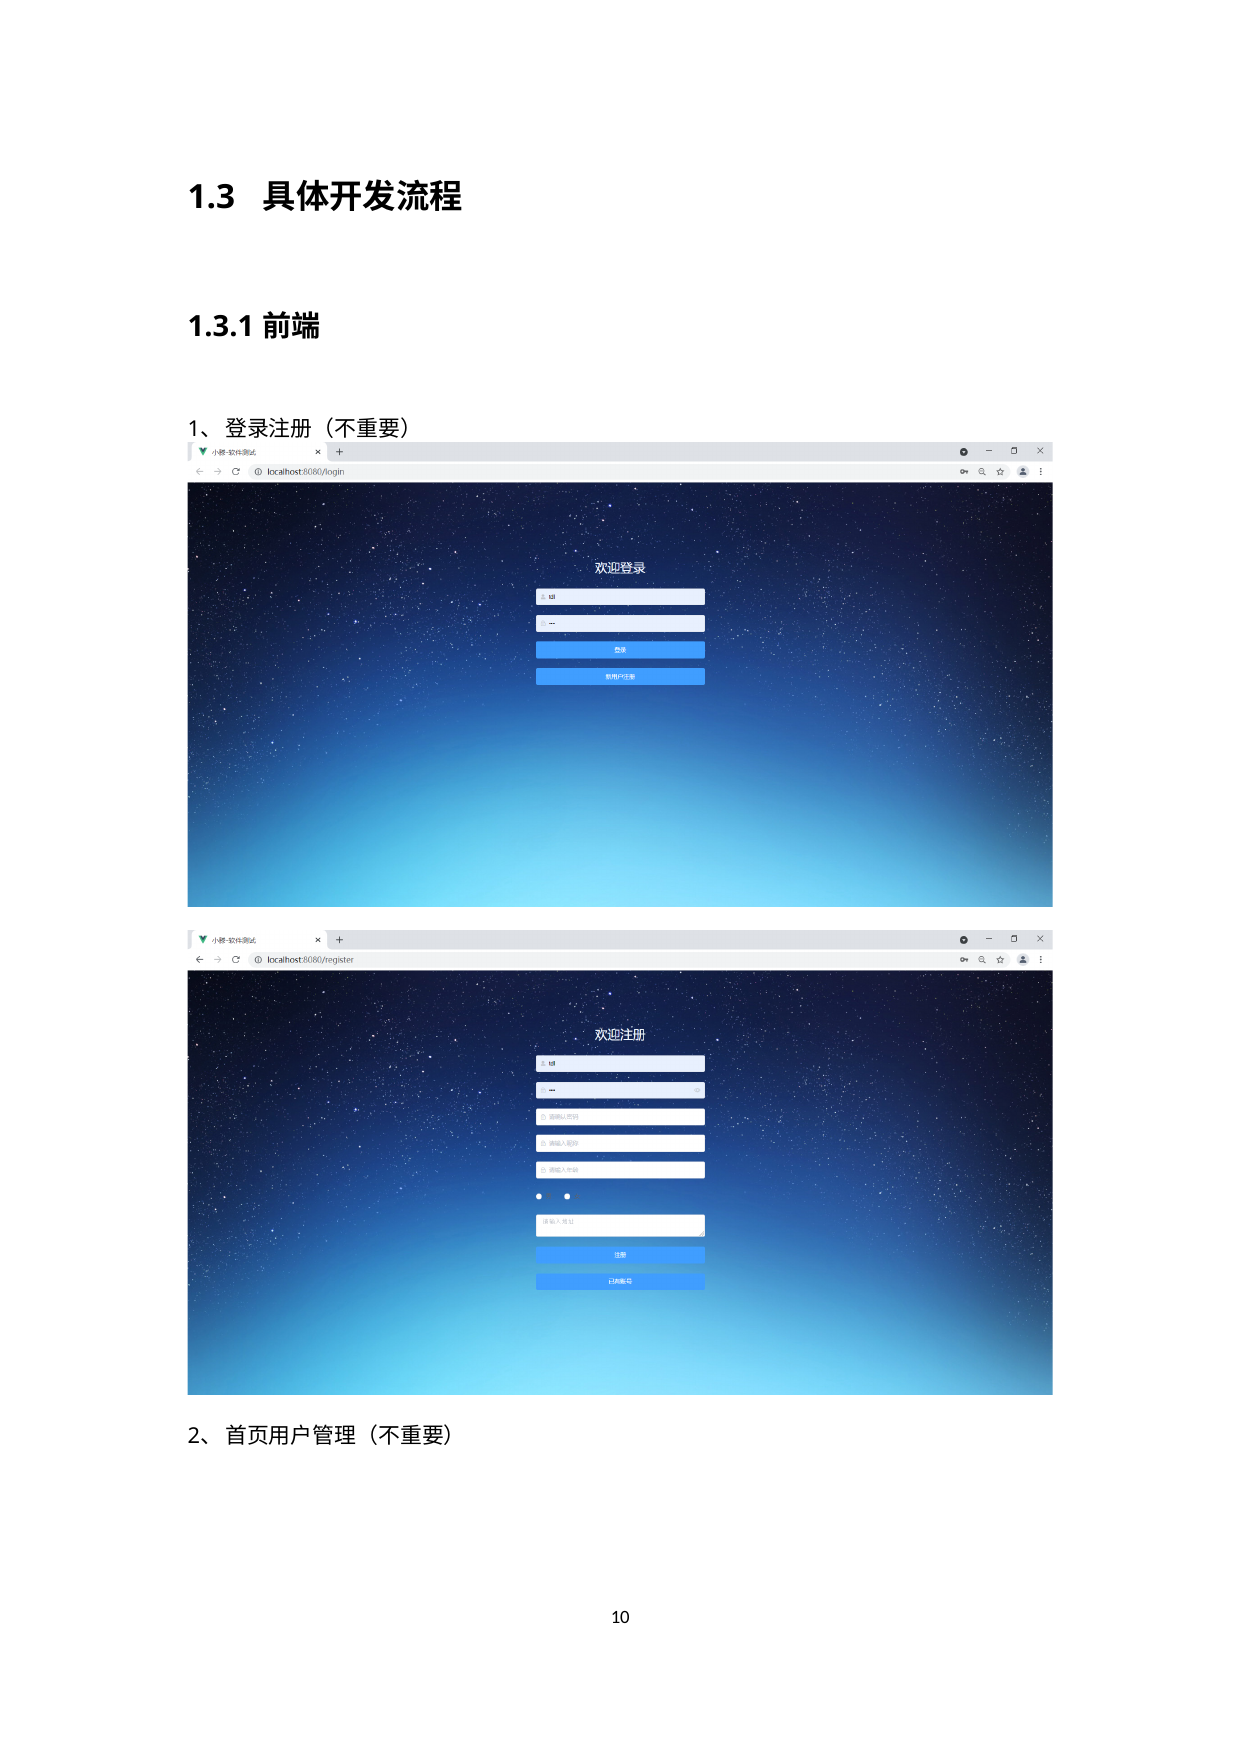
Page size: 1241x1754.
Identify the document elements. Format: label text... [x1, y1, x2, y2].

list 首页用户管理（不重要） [187, 1418, 1053, 1450]
picture [187, 930, 1053, 1395]
subtitle 前端 [187, 291, 1053, 356]
list 登录注册（不重要） [187, 410, 1053, 442]
picture [187, 442, 1053, 907]
subtitle 具体开发流程 [187, 162, 1053, 227]
